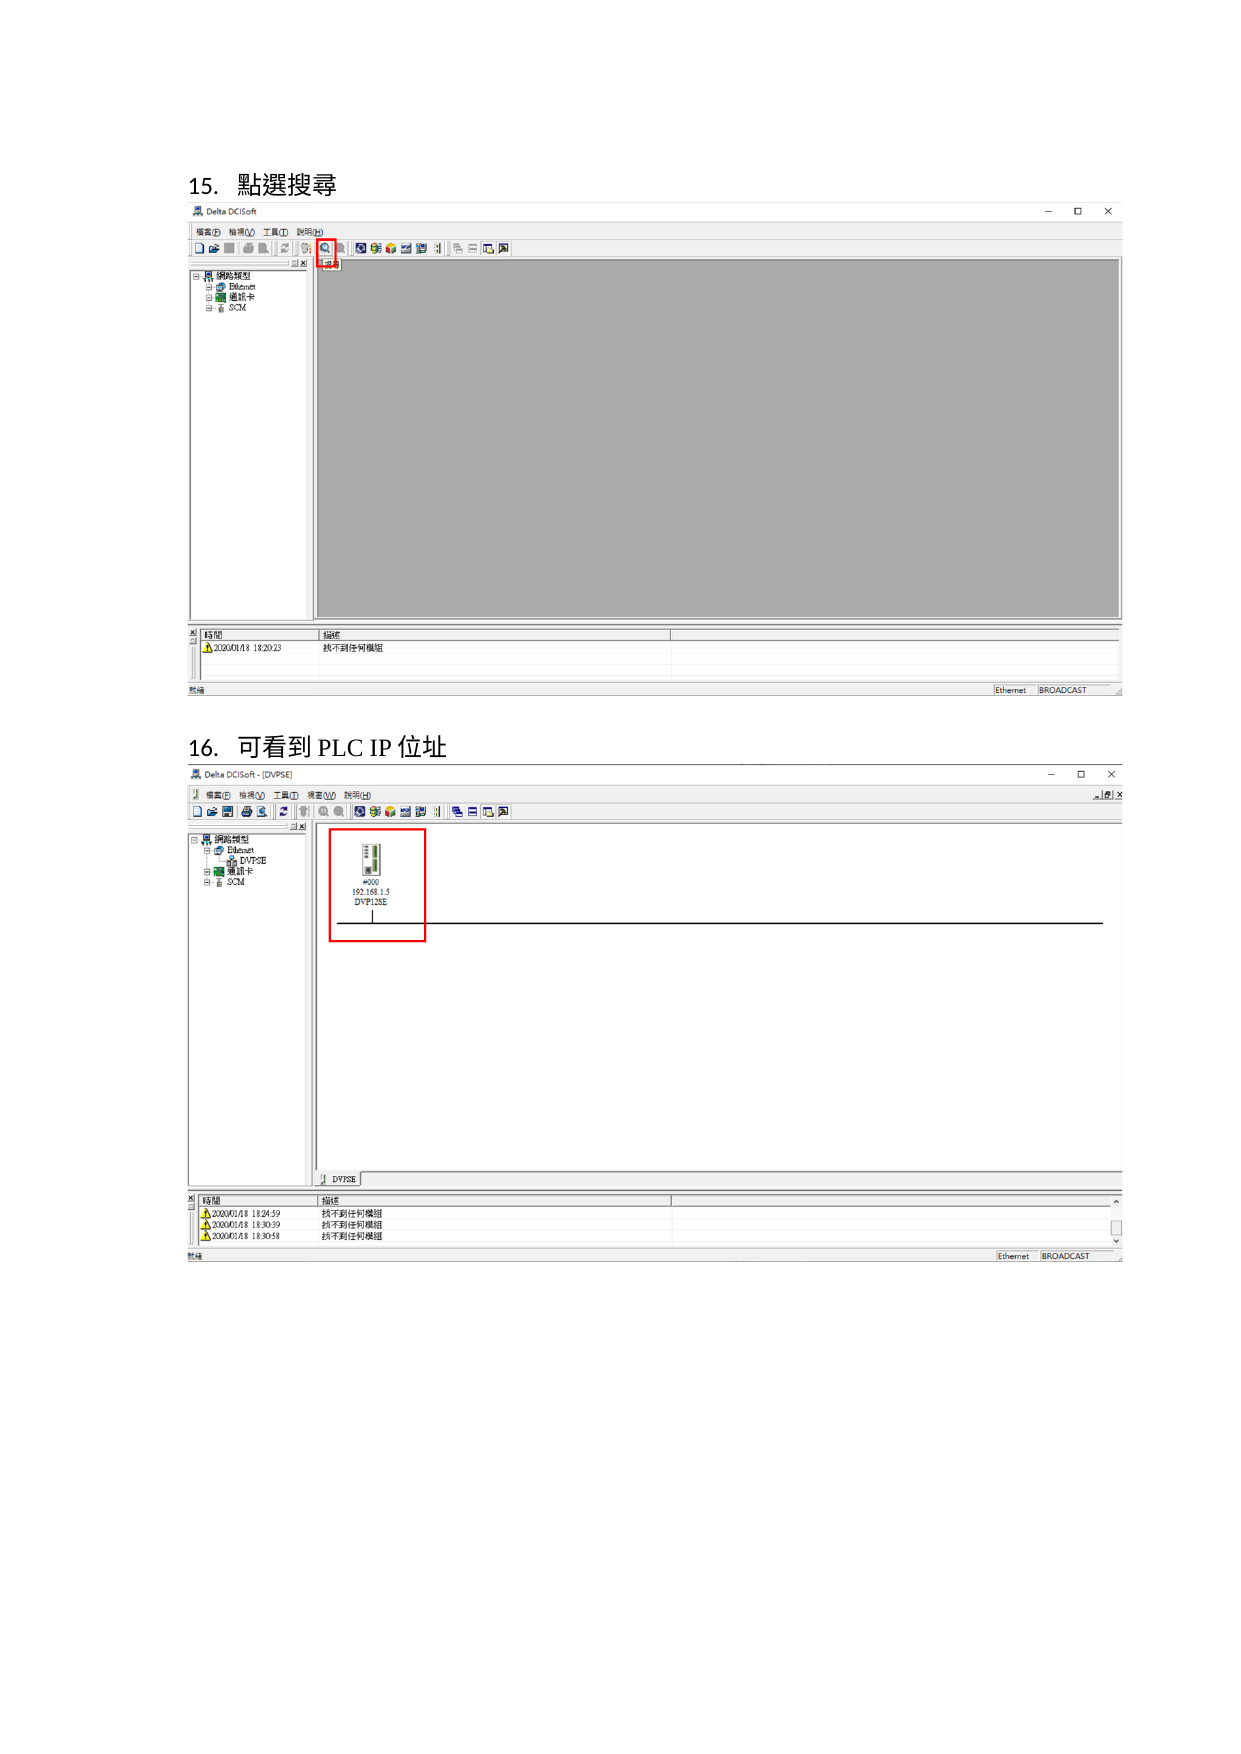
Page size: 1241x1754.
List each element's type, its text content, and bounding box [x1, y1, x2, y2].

list 點選搜尋 [187, 164, 1053, 202]
list 可看到PLC IP位址 [187, 727, 1053, 764]
picture [187, 202, 1123, 696]
picture [187, 764, 1123, 1262]
